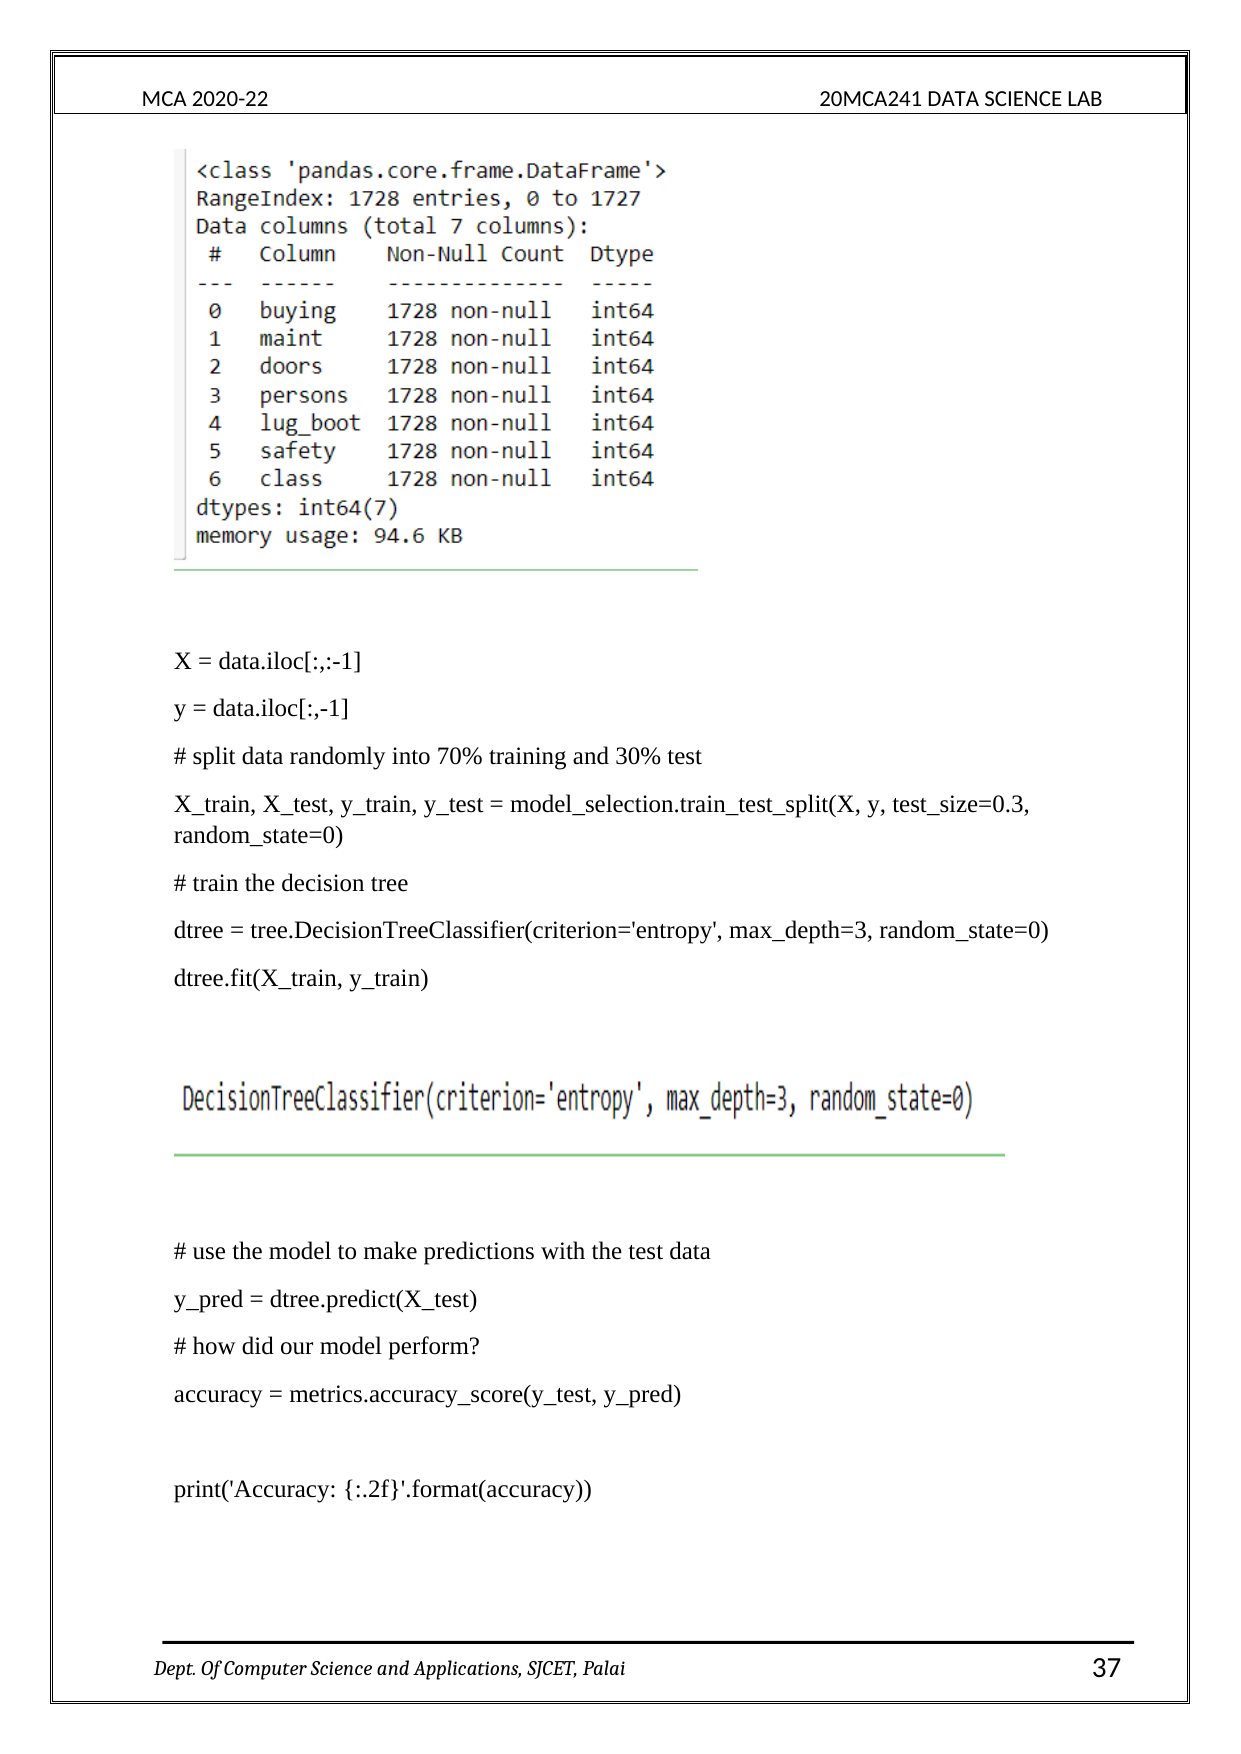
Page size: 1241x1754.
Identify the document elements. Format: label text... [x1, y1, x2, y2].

text y_pred = dtree.predict(X_test) [174, 1284, 1165, 1312]
text print('Accuracy: {:.2f}'.format(accuracy)) [174, 1474, 1165, 1503]
text # how did our model perform? [174, 1331, 1165, 1360]
text X_train, X_test, y_train, y_test = model_selection.train_test_split(X, y, test_size=0.3, random_state=0) [174, 789, 1165, 849]
picture [173, 1058, 1005, 1170]
text # train the decision tree [174, 868, 1165, 896]
text X = data.iloc[:,:-1] [174, 646, 1165, 674]
picture [173, 149, 699, 580]
text # split data randomly into 70% training and 30% test [174, 741, 1165, 770]
text dtree = tree.DecisionTreeClassifier(criterion='entropy', max_depth=3, random_state=0) [174, 915, 1165, 944]
text # use the model to make predictions with the test data [174, 1236, 1165, 1265]
text dtree.fit(X_train, y_train) [174, 963, 1165, 992]
text y = data.iloc[:,-1] [174, 693, 1165, 722]
text accuracy = metrics.accuracy_score(y_test, y_pred) [174, 1379, 1165, 1408]
